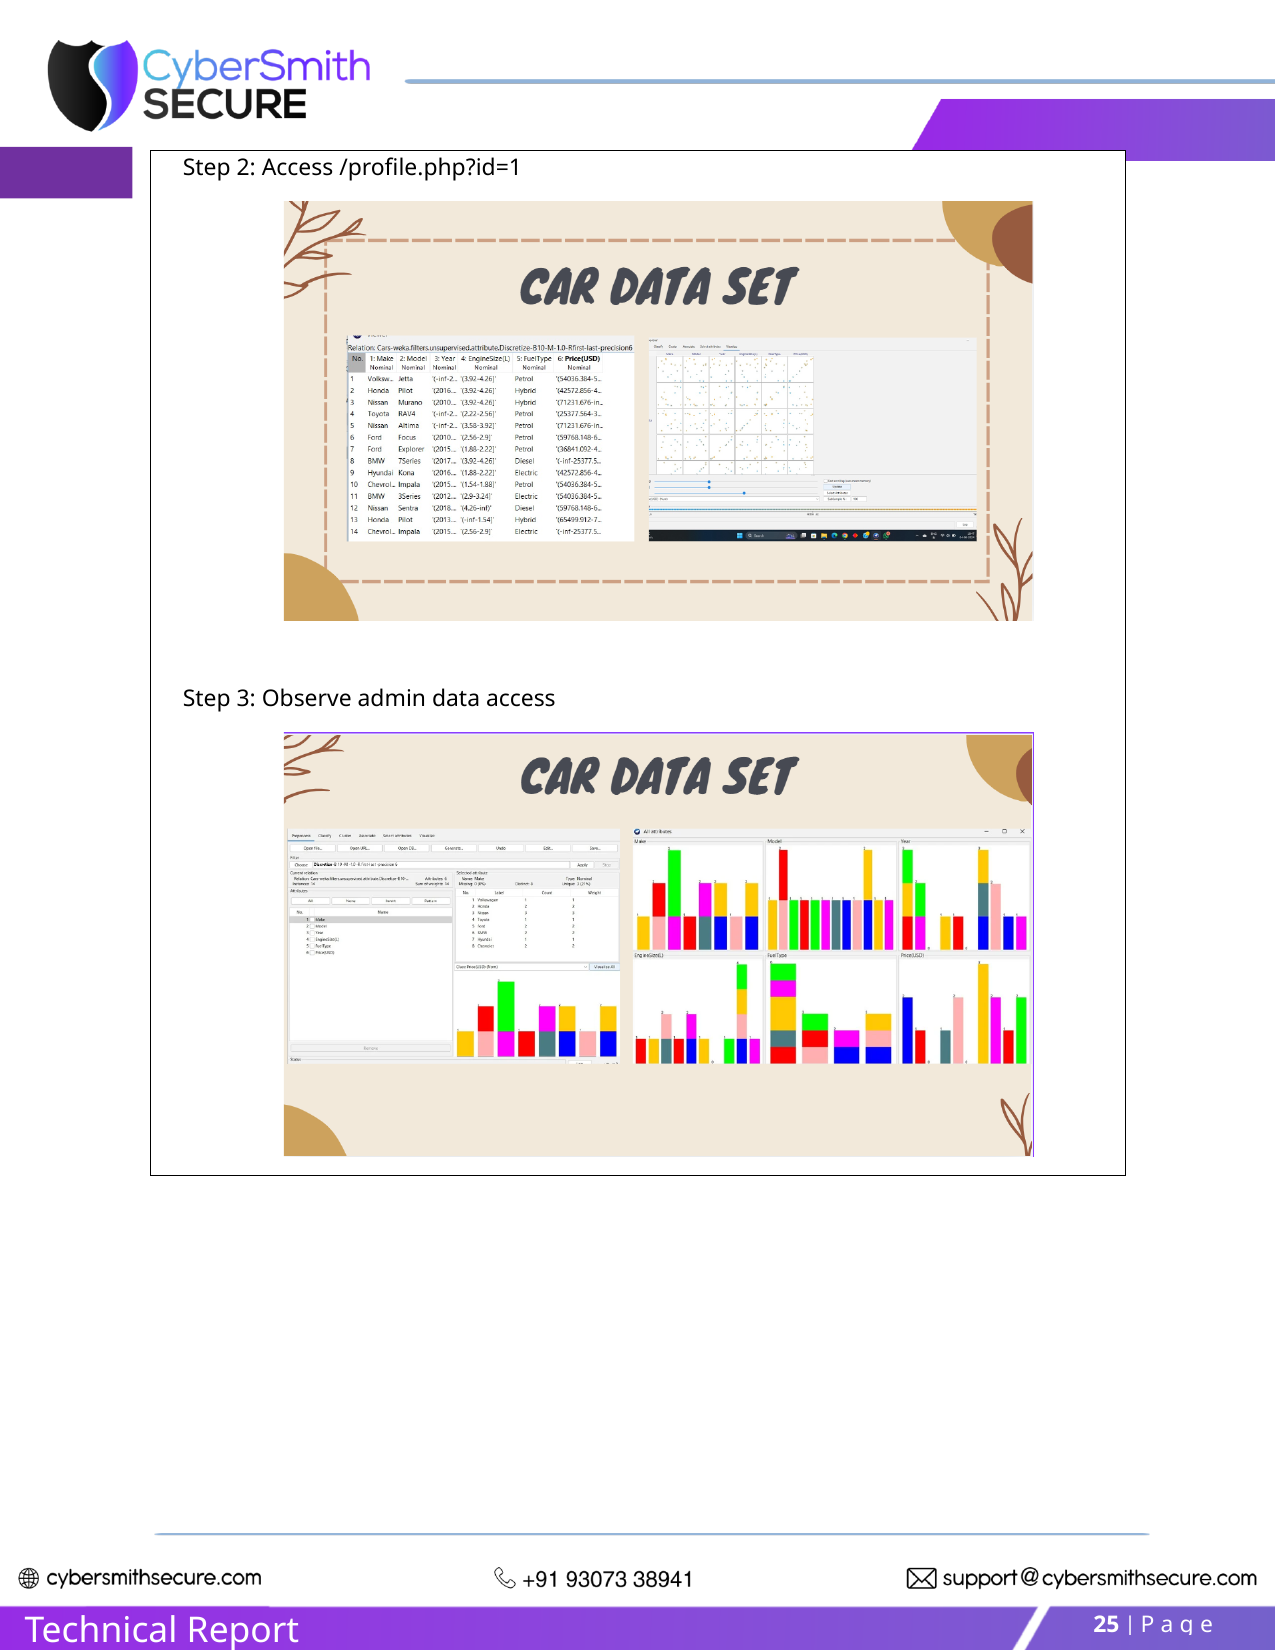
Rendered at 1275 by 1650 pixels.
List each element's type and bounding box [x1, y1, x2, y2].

picture [234, 1625, 245, 1640]
picture [0, 1533, 1275, 1650]
picture [283, 732, 1034, 1157]
table_cell [151, 151, 1125, 1175]
picture [47, 40, 1275, 161]
picture [283, 201, 1034, 621]
